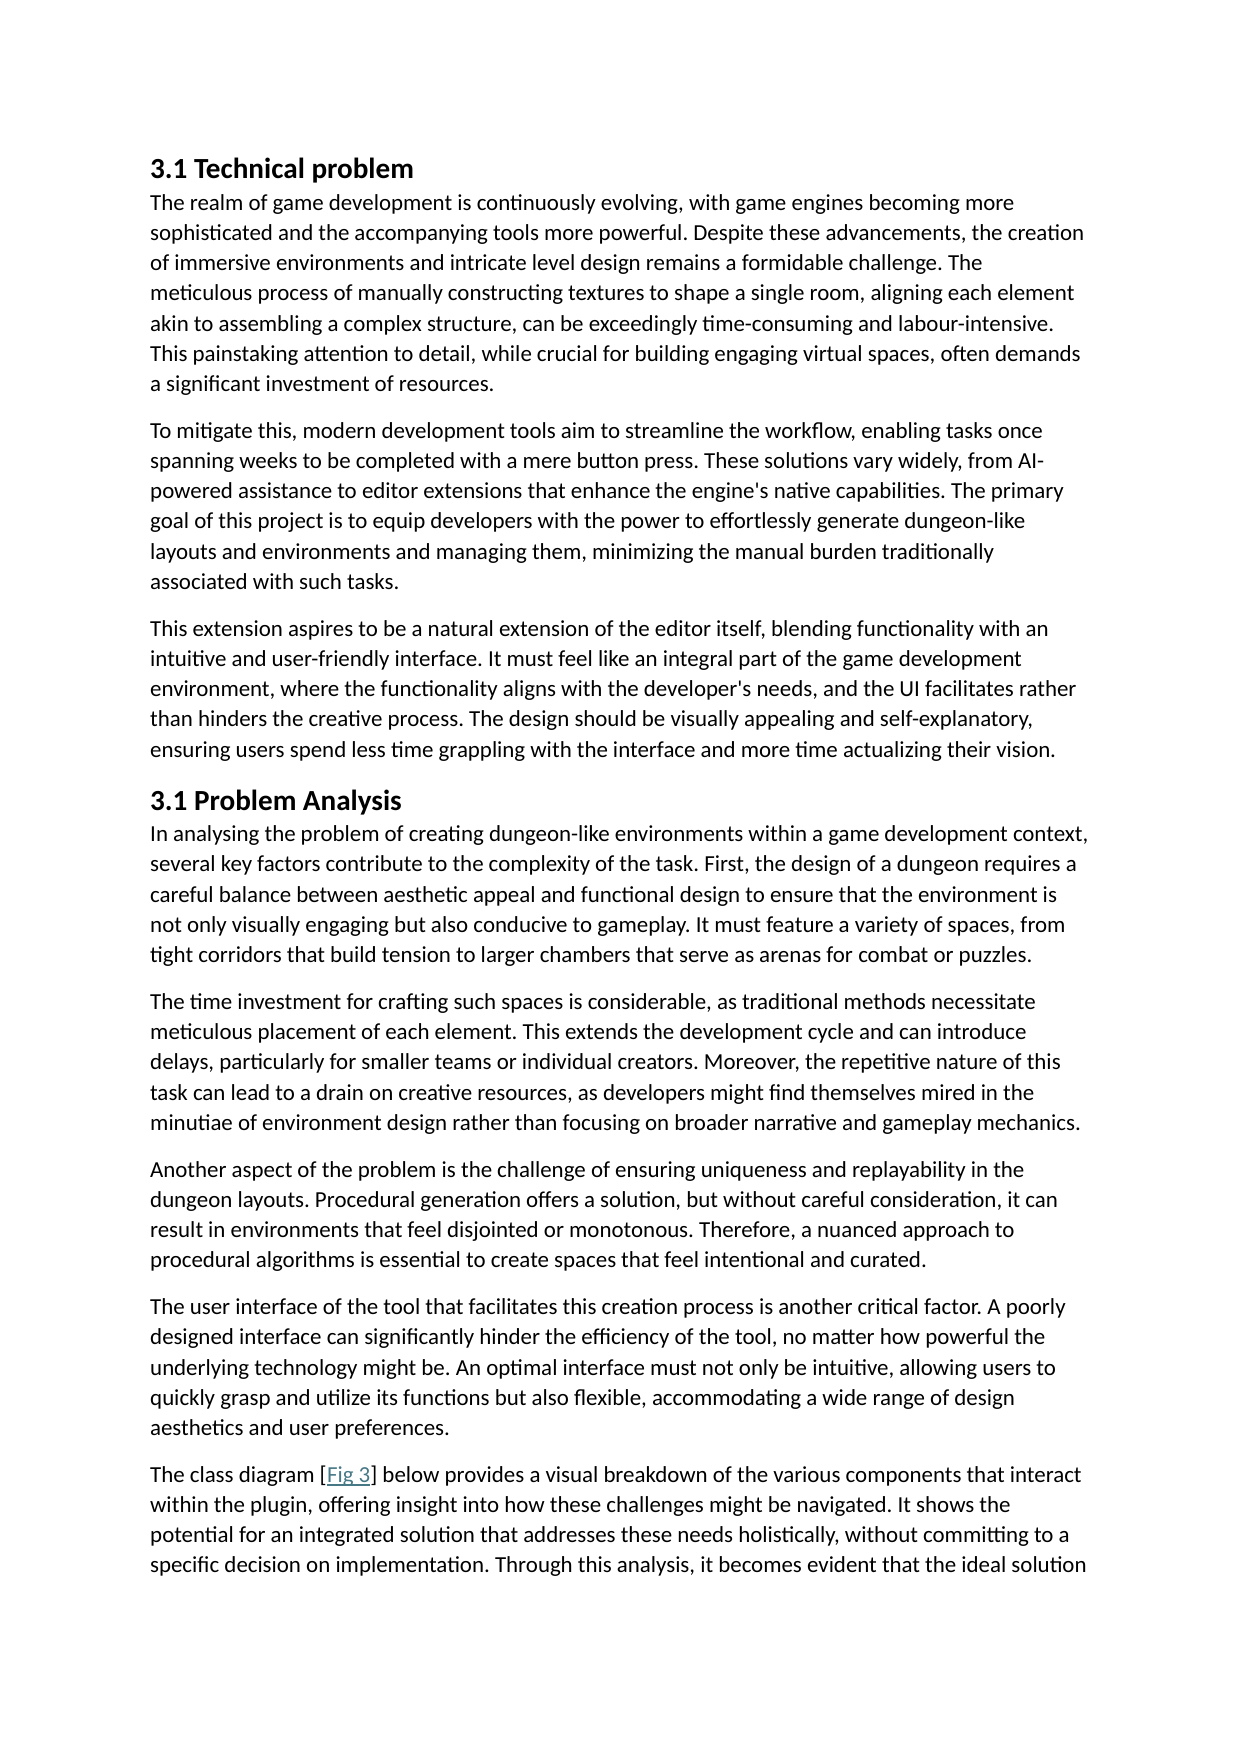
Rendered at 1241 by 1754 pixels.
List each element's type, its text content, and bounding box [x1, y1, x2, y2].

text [150, 1460, 1090, 1579]
text Another aspect of the problem is the challenge of ensuring uniqueness and replayability in the dungeon layouts. Procedural generation offers a solution, but without careful consideration, it can result in environments that feel disjointed or monotonous. Therefore, a nuanced approach to procedural algorithms is essential to create spaces that feel intentional and curated. [150, 1155, 1090, 1273]
text This extension aspires to be a natural extension of the editor itself, blending functionality with an intuitive and user-friendly interface. It must feel like an integral part of the game development environment, where the functionality aligns with the developer's needs, and the UI facilitates rather than hinders the creative process. The design should be visually appealing and self-explanatory, ensuring users spend less time grappling with the interface and more time actualizing their vision. [150, 614, 1090, 763]
text To mitigate this, modern development tools aim to streamline the workflow, enabling tasks once spanning weeks to be completed with a mere button press. These solutions vary widely, from AI-powered assistance to editor extensions that enhance the engine's native capabilities. The primary goal of this project is to equip developers with the power to effortlessly generate dungeon-like layouts and environments and managing them, minimizing the manual burden traditionally associated with such tasks. [150, 416, 1090, 595]
text 3.1 Problem Analysis In analysing the problem of creating dungeon-like environments within a game development context, several key factors contribute to the complexity of the task. First, the design of a dungeon requires a careful balance between aesthetic appeal and functional design to ensure that the environment is not only visually engaging but also conducive to gameplay. It must feature a variety of spaces, from tight corridors that build tension to larger chambers that serve as arenas for combat or puzzles. [150, 782, 1090, 968]
text The user interface of the tool that facilitates this creation process is another critical factor. A poorly designed interface can significantly hinder the efficiency of the tool, no matter how powerful the underlying technology might be. An optimal interface must not only be intuitive, allowing users to quickly grasp and utilize its functions but also flexible, accommodating a wide range of design aesthetics and user preferences. [150, 1292, 1090, 1441]
text The time investment for crafting such spaces is considerable, as traditional methods necessitate meticulous placement of each element. This extends the development cycle and can introduce delays, particularly for smaller teams or individual creators. Moreover, the repetitive nature of this task can lead to a drain on creative resources, as developers might find themselves mired in the minutiae of environment design rather than focusing on broader narrative and gameplay mechanics. [150, 987, 1090, 1136]
text 3.1 Technical problem The realm of game development is continuously evolving, with game engines becoming more sophisticated and the accompanying tools more powerful. Despite these advancements, the creation of immersive environments and intricate level design remains a formidable challenge. The meticulous process of manually constructing textures to shape a single room, aligning each element akin to assembling a complex structure, can be exceedingly time-consuming and labour-intensive. This painstaking attention to detail, while crucial for building engaging virtual spaces, often demands a significant investment of resources. [150, 150, 1090, 397]
